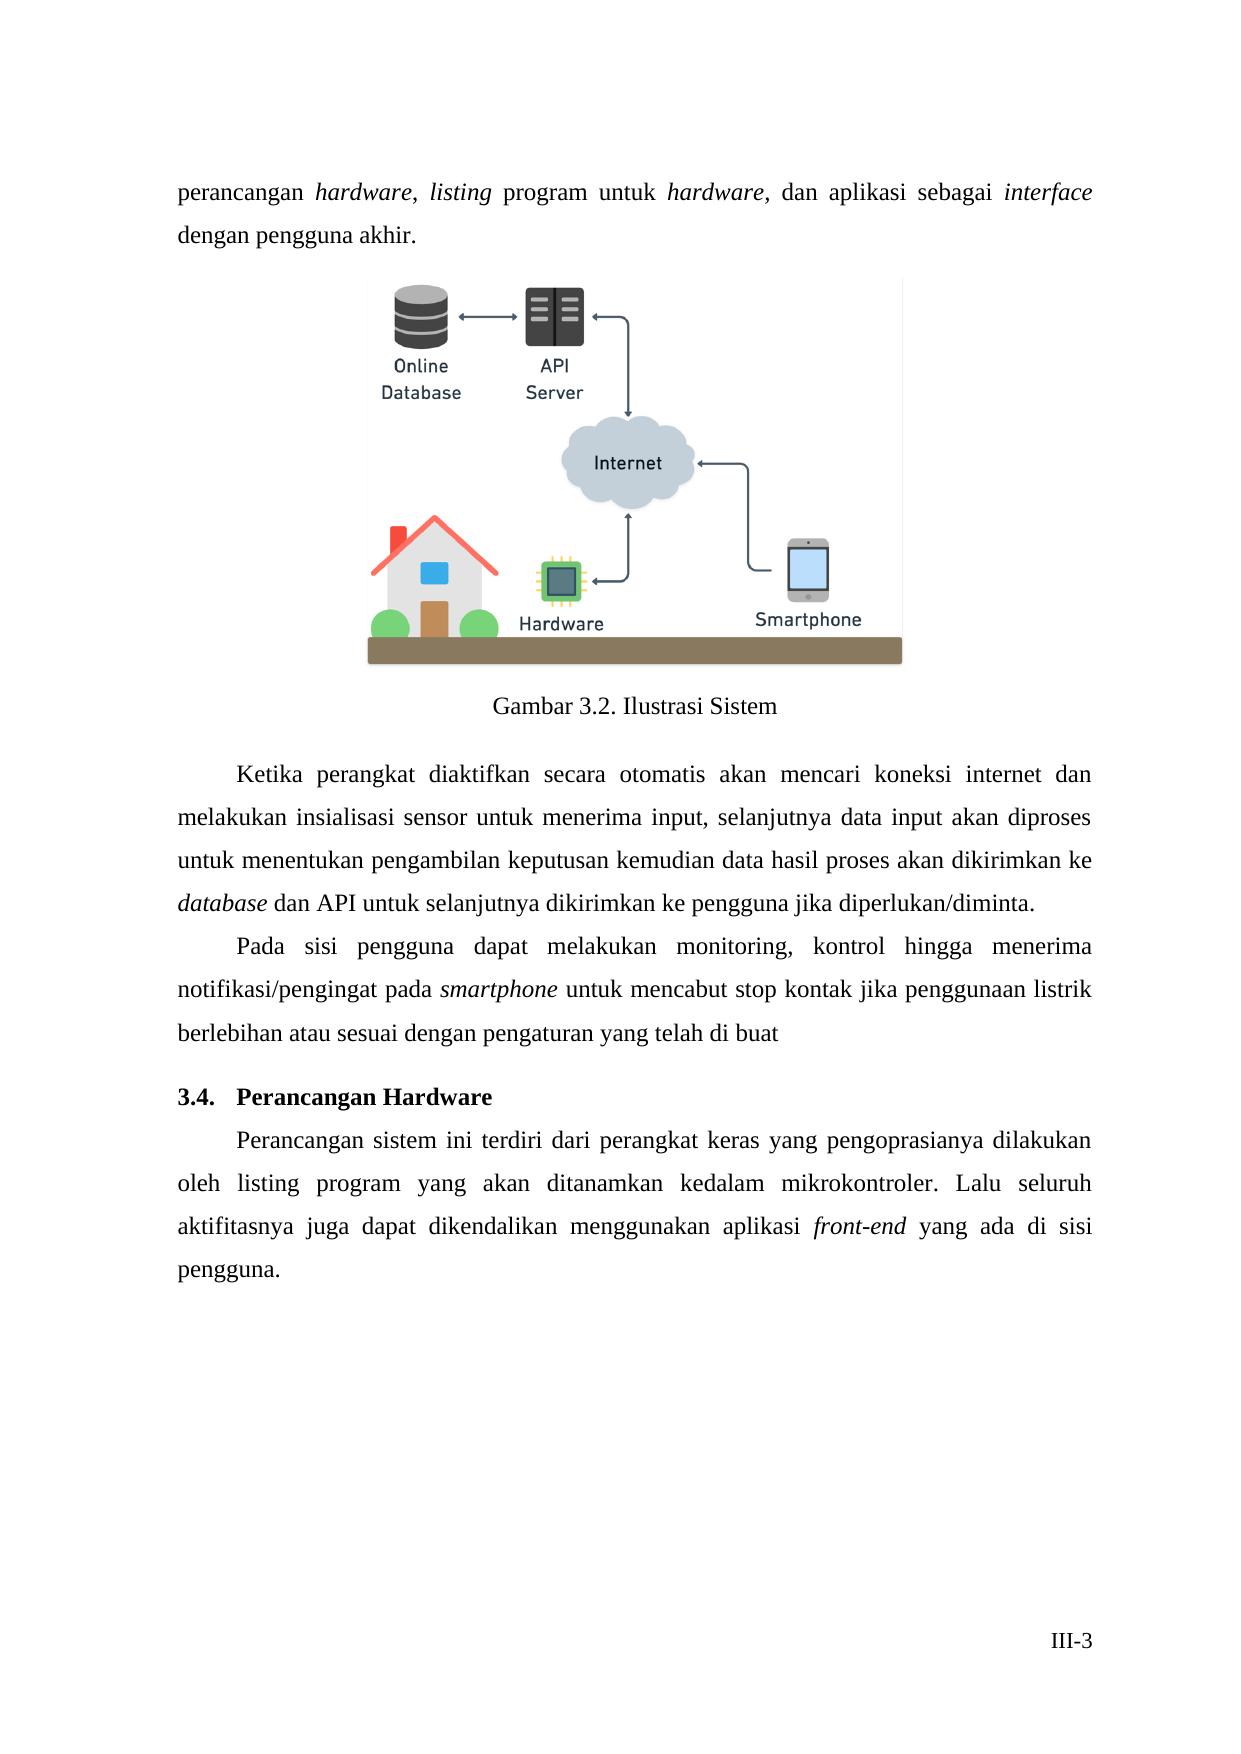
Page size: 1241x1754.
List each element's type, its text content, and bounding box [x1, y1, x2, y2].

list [177, 177, 1092, 249]
list Pada sisi pengguna dapat melakukan monitoring, kontrol hingga menerima notifikasi/pengingat pada smartphone untuk mencabut stop kontak jika penggunaan listrik berlebihan atau sesuai dengan pengaturan yang telah di buat [177, 931, 1092, 1046]
list Perancangan sistem ini terdiri dari perangkat keras yang pengoprasianya dilakukan oleh listing program yang akan ditanamkan kedalam mikrokontroler. Lalu seluruh aktifitasnya juga dapat dikendalikan menggunakan aplikasi front-end yang ada di sisi pengguna. [177, 1125, 1092, 1283]
list Ketika perangkat diaktifkan secara otomatis akan mencari koneksi internet dan melakukan insialisasi sensor untuk menerima input, selanjutnya data input akan diproses untuk menentukan pengambilan keputusan kemudian data hasil proses akan dikirimkan ke database dan API untuk selanjutnya dikirimkan ke pengguna jika diperlukan/diminta. [177, 759, 1092, 917]
text Gambar 3.2. Ilustrasi Sistem [177, 691, 1092, 719]
picture [354, 263, 915, 677]
list Perancangan Hardware [177, 1082, 1092, 1110]
